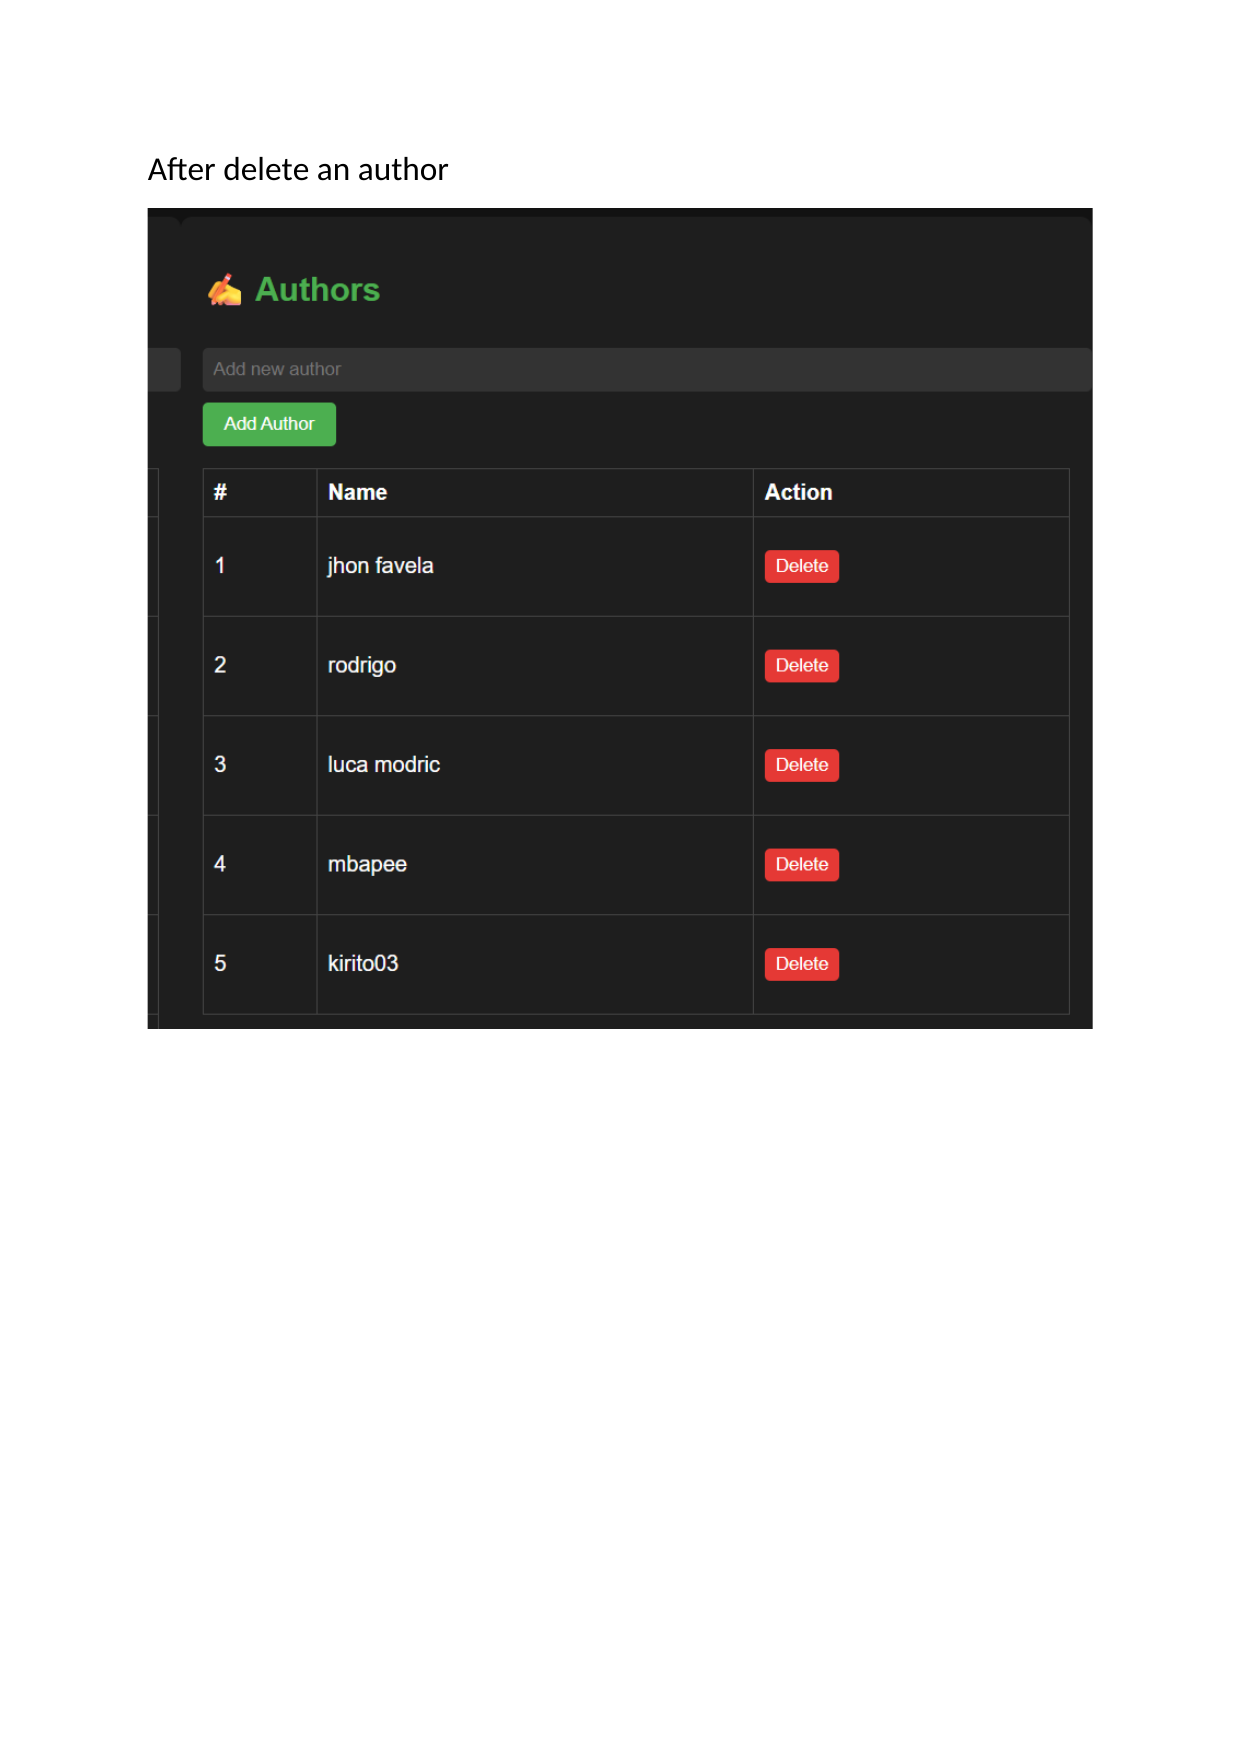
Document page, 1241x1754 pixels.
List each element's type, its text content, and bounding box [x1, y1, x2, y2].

picture [147, 208, 1093, 1029]
text After delete an author [148, 148, 1093, 188]
